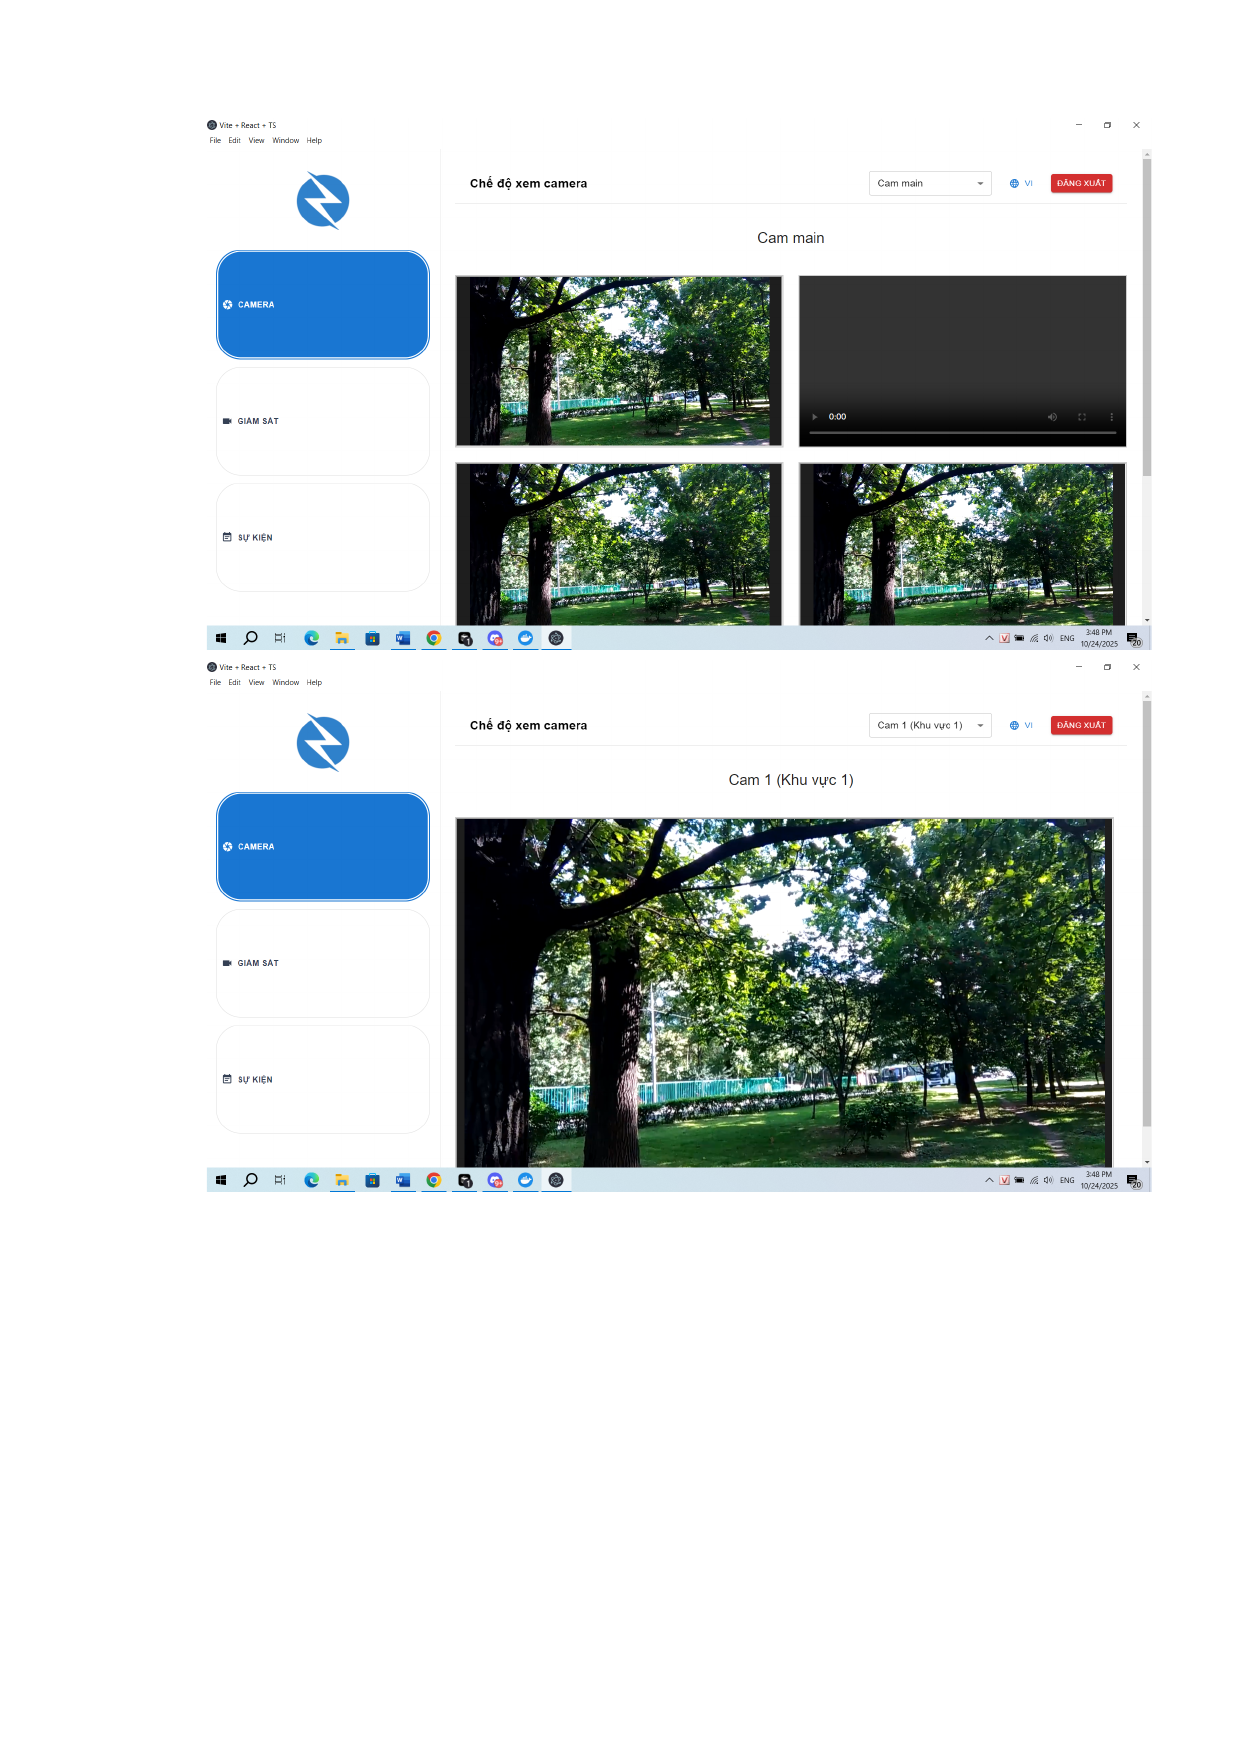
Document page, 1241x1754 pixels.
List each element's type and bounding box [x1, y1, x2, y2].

picture [206, 118, 1152, 650]
picture [206, 660, 1152, 1192]
